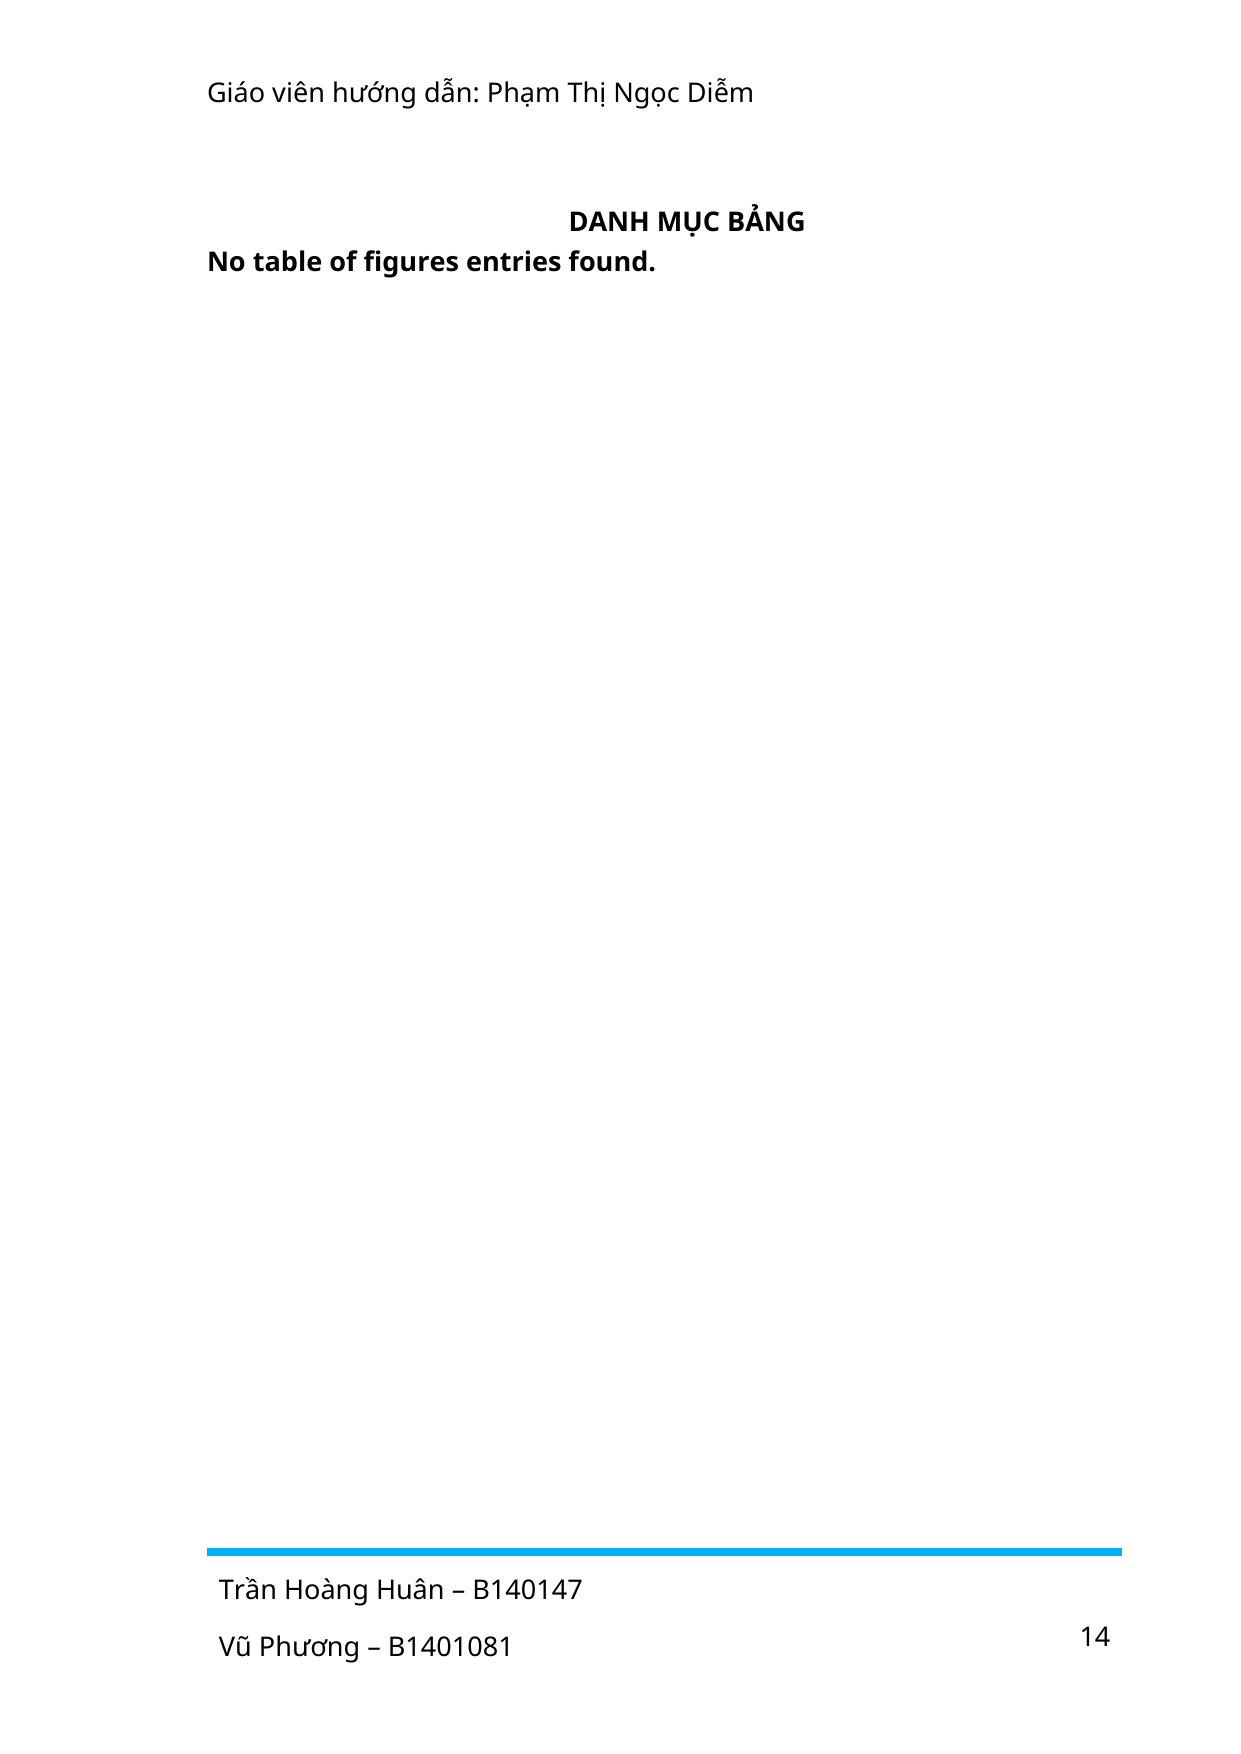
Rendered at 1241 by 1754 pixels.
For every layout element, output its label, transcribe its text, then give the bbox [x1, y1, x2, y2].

subtitle DANH MỤC BẢNG [252, 202, 1122, 239]
text No table of figures entries found. [207, 242, 1122, 279]
